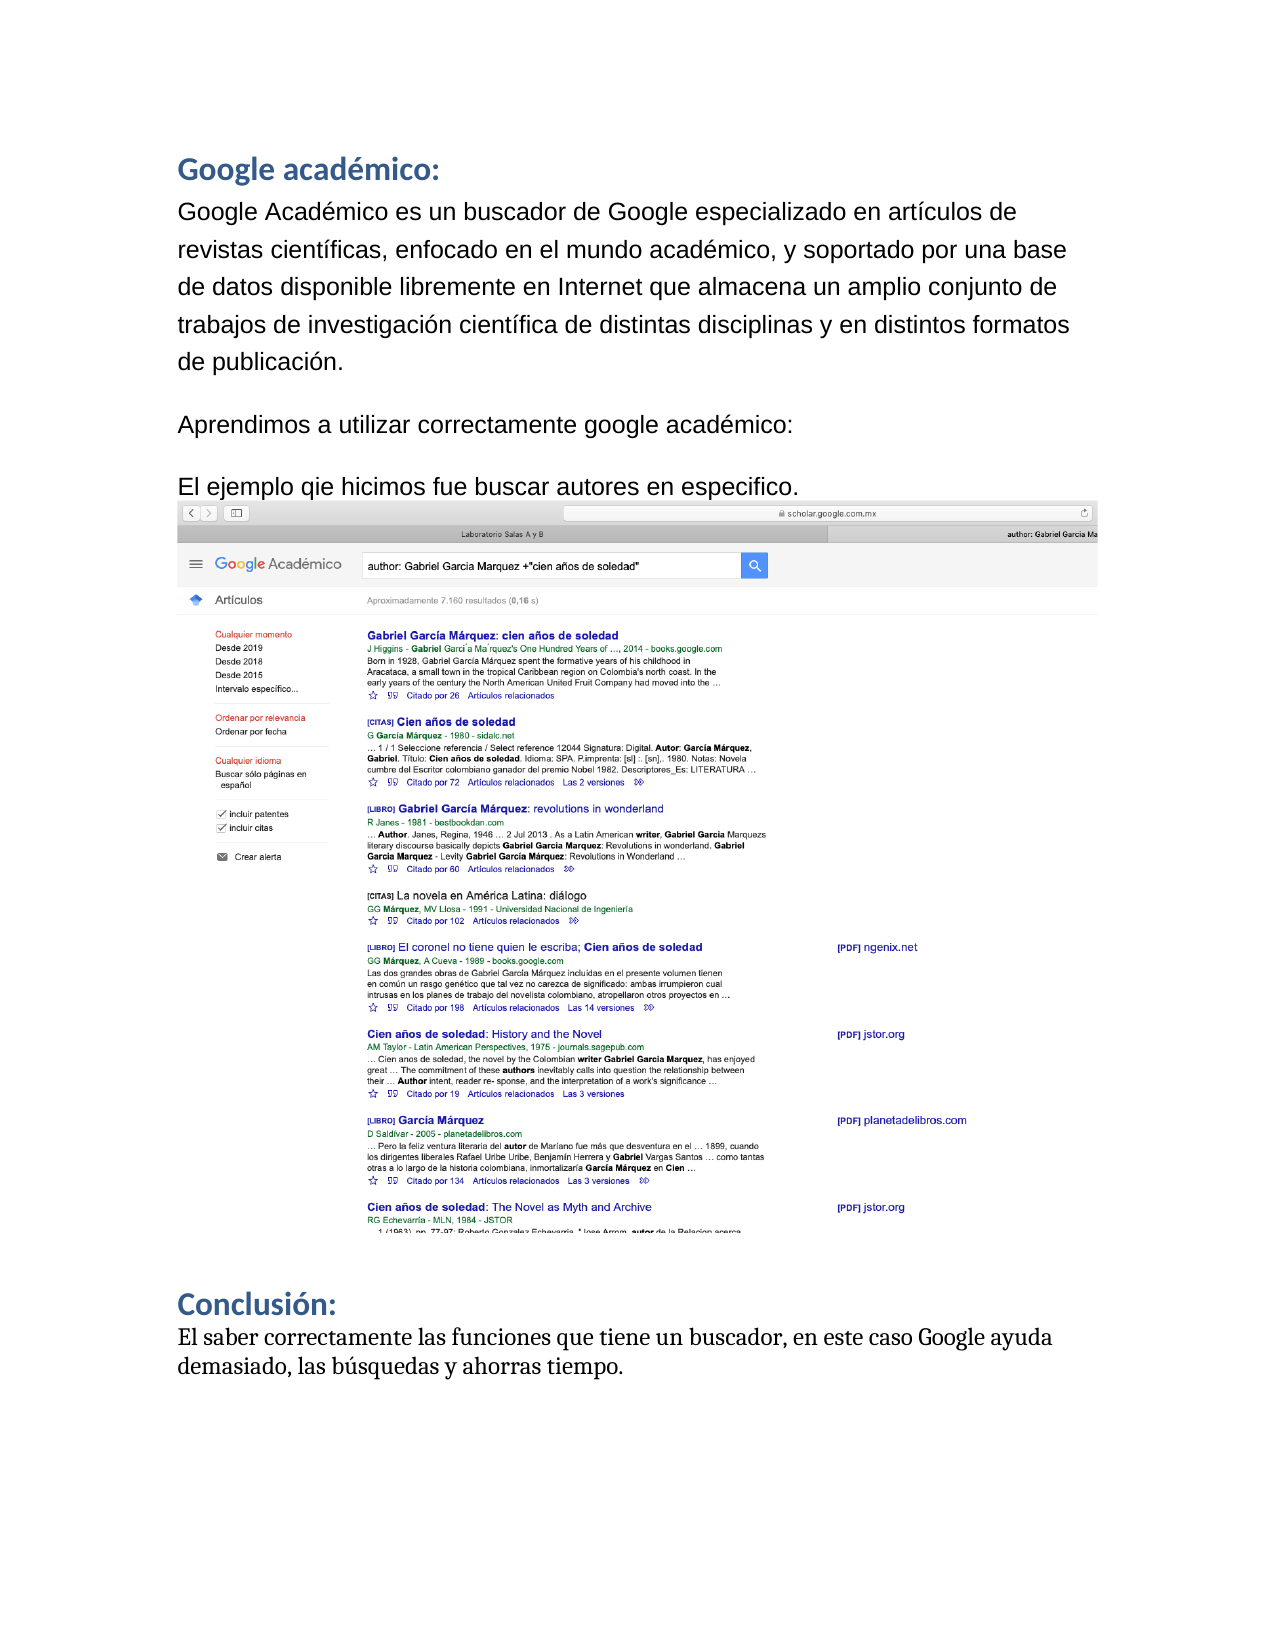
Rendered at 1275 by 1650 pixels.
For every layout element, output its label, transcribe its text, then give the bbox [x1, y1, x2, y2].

picture [177, 500, 1098, 1233]
text Aprendimos a utilizar correctamente google académico: [177, 401, 1098, 438]
text El saber correctamente las funciones que tiene un buscador, en este caso Google ayuda demasiado, las búsquedas y ahorras tiempo. [177, 1323, 1098, 1381]
subtitle Conclusión: [177, 1282, 1098, 1323]
text Google Académico es un buscador de Google especializado en artículos de revistas científicas, enfocado en el mundo académico, y soportado por una base de datos disponible libremente en Internet que almacena un amplio conjunto de trabajos de investigación científica de distintas disciplinas y en distintos formatos de publicación. [177, 188, 1098, 376]
text El ejemplo qie hicimos fue buscar autores en especifico. [177, 463, 1098, 500]
subtitle Google académico: [177, 148, 1098, 188]
